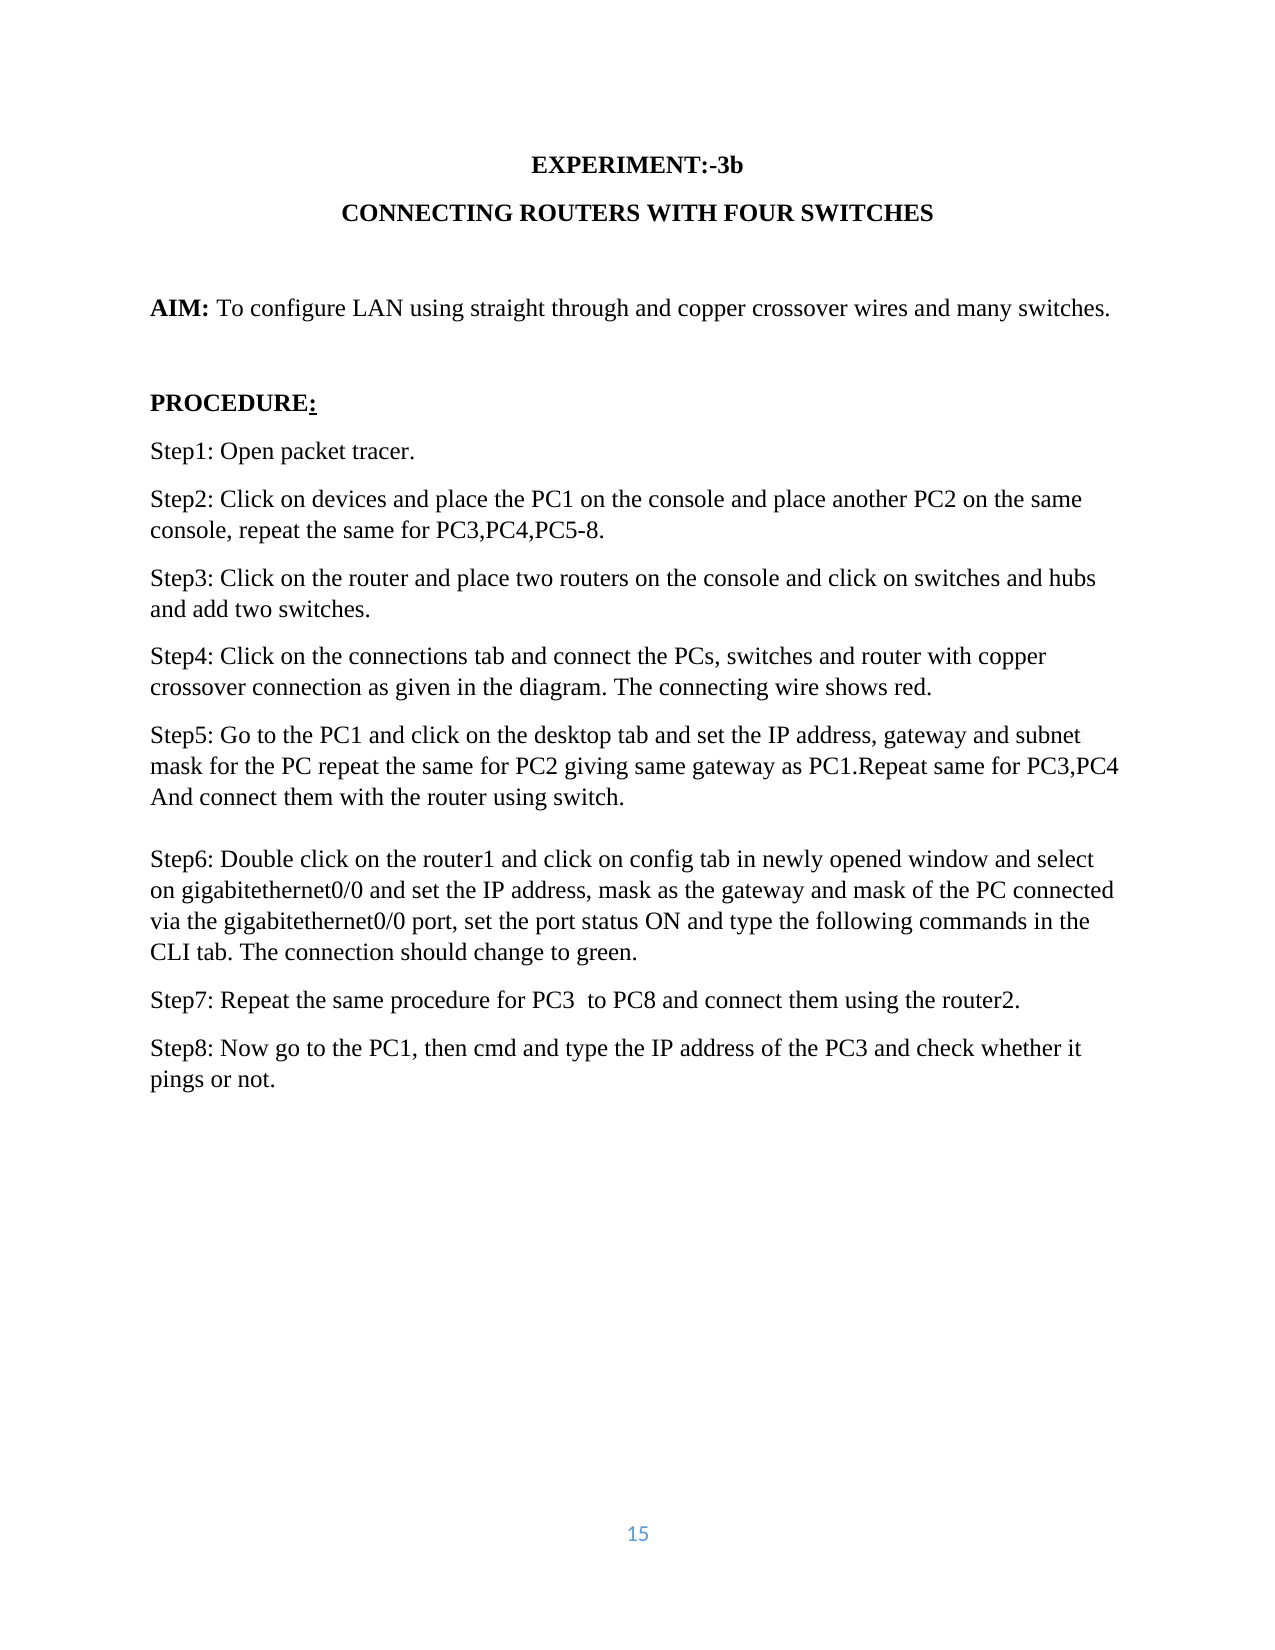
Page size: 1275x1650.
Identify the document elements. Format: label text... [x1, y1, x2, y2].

text Step2: Click on devices and place the PC1 on the console and place another PC2 on the same console, repeat the same for PC3,PC4,PC5-8. [150, 484, 1125, 544]
text Step5: Go to the PC1 and click on the desktop tab and set the IP address, gateway and subnet mask for the PC repeat the same for PC2 giving same gateway as PC1.Repeat same for PC3,PC4 [150, 720, 1125, 780]
text EXPERIMENT:-3b [150, 150, 1125, 179]
text Step3: Click on the router and place two routers on the console and click on switches and hubs and add two switches. [150, 563, 1125, 622]
text PROCEDURE: [150, 388, 1125, 417]
text Step8: Now go to the PC1, then cmd and type the IP address of the PC3 and check whether it pings or not. [150, 1033, 1125, 1093]
text AIM: To configure LAN using straight through and copper crossover wires and many switches. [150, 293, 1125, 322]
text Step1: Open packet tracer. [150, 436, 1125, 465]
text CONNECTING ROUTERS WITH FOUR SWITCHES [150, 198, 1125, 226]
text Step4: Click on the connections tab and connect the PCs, switches and router with copper crossover connection as given in the diagram. The connecting wire shows red. [150, 641, 1125, 701]
text Step6: Double click on the router1 and click on config tab in newly opened window and select on gigabitethernet0/0 and set the IP address, mask as the gateway and mask of the PC connected via the gigabitethernet0/0 port, set the port status ON and type the following commands in the CLI tab. The connection should change to green. [150, 844, 1125, 966]
text Step7: Repeat the same procedure for PC3 to PC8 and connect them using the router2. [150, 985, 1125, 1014]
text And connect them with the router using switch. [150, 782, 1125, 811]
